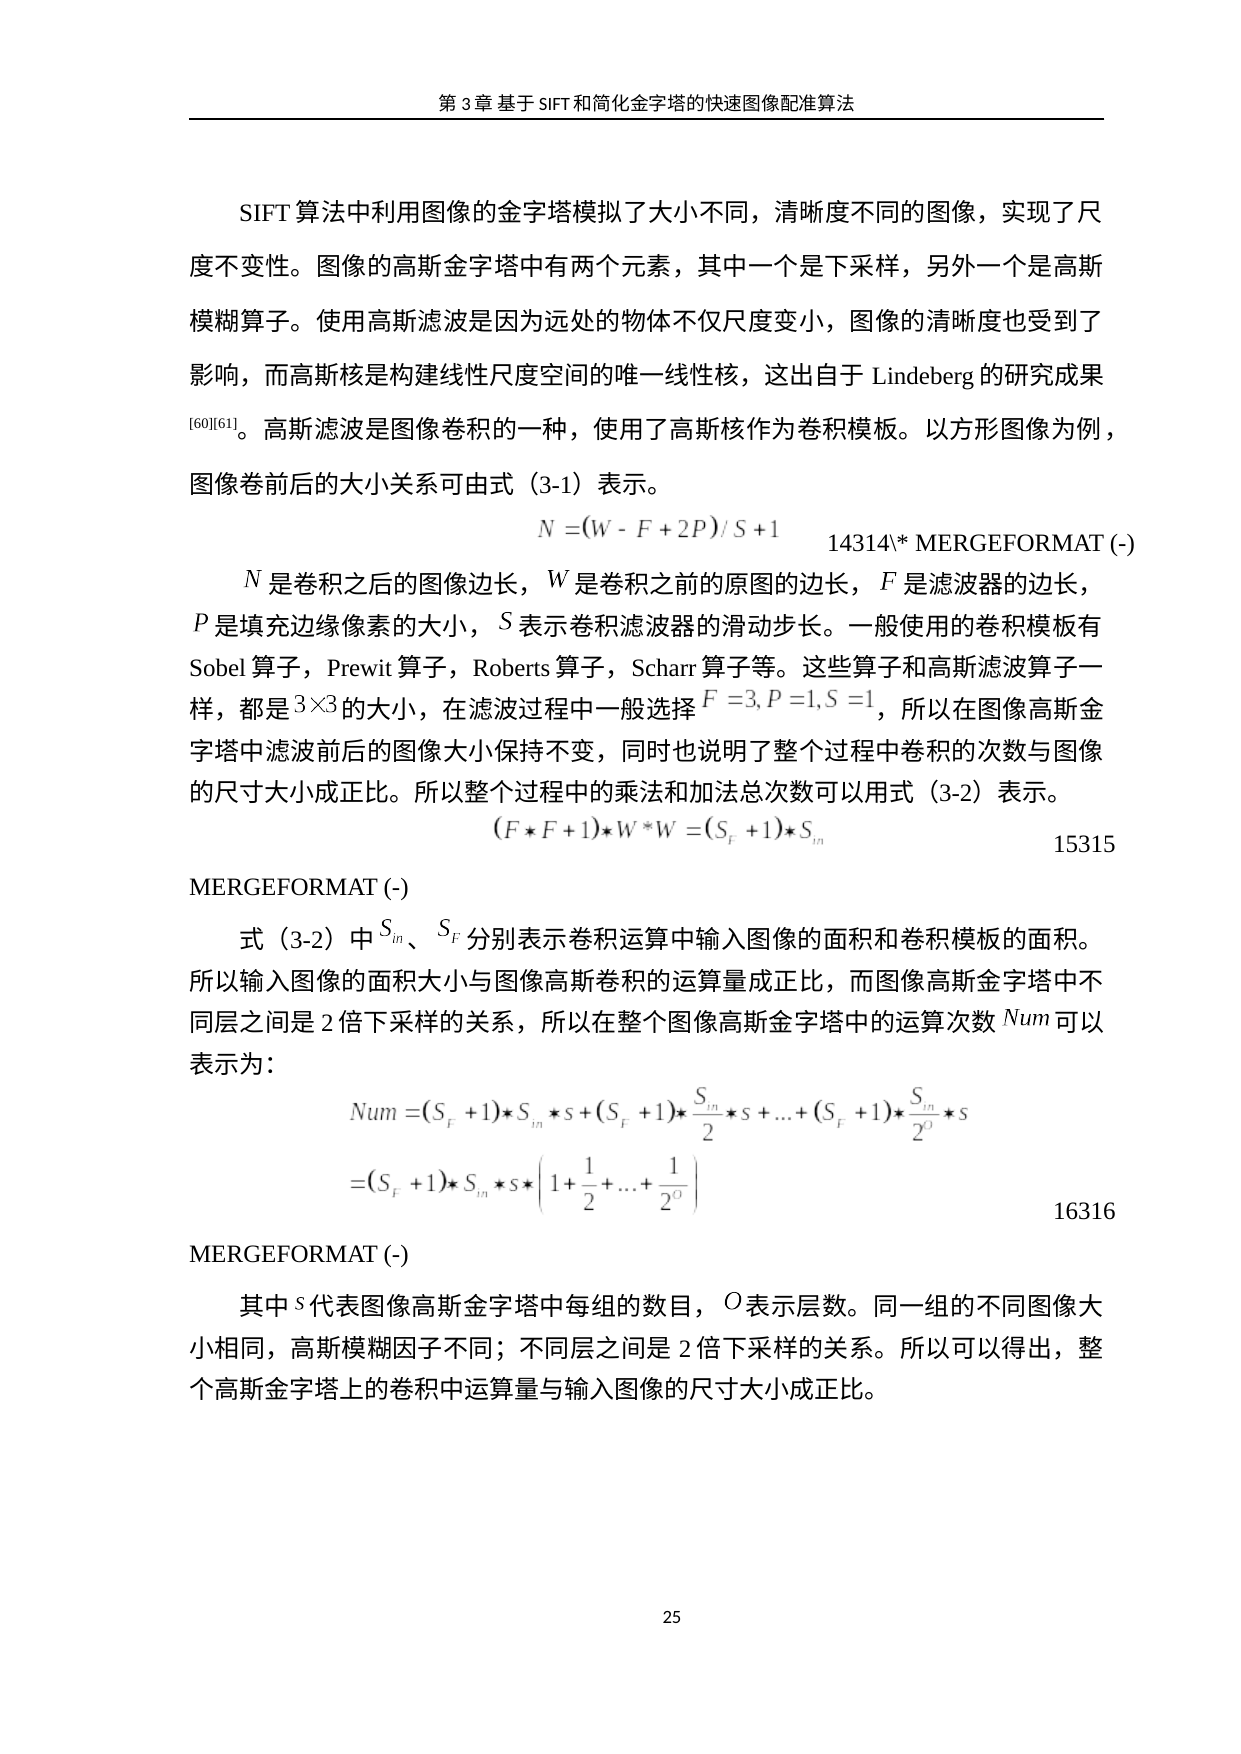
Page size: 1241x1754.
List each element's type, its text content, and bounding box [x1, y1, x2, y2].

text 其中代表图像高斯金字塔中每组的数目，表示层数。同一组的不同图像大小相同，高斯模糊因子不同；不同层之间是2倍下采样的关系。所以可以得出，整个高斯金字塔上的卷积中运算量与输入图像的尺寸大小成正比。 [189, 1282, 1104, 1407]
text 式（3-2）中、分别表示卷积运算中输入图像的面积和卷积模板的面积。所以输入图像的面积大小与图像高斯卷积的运算量成正比，而图像高斯金字塔中不同层之间是2倍下采样的关系，所以在整个图像高斯金字塔中的运算次数可以表示为： [189, 915, 1104, 1082]
text 是卷积之后的图像边长，是卷积之前的原图的边长，是滤波器的边长，是填充边缘像素的大小，表示卷积滤波器的滑动步长。一般使用的卷积模板有Sobel算子，Prewit算子，Roberts算子，Scharr算子等。这些算子和高斯滤波算子一样，都是的大小，在滤波过程中一般选择，所以在图像高斯金字塔中滤波前后的图像大小保持不变，同时也说明了整个过程中卷积的次数与图像的尺寸大小成正比。所以整个过程中的乘法和加法总次数可以用式（3-2）表示。 [189, 560, 1104, 810]
text SIFT算法中利用图像的金字塔模拟了大小不同，清晰度不同的图像，实现了尺度不变性。图像的高斯金字塔中有两个元素，其中一个是下采样，另外一个是高斯模糊算子。使用高斯滤波是因为远处的物体不仅尺度变小，图像的清晰度也受到了影响，而高斯核是构建线性尺度空间的唯一线性核，这出自于Lindeberg的研究成果[60][61]。高斯滤波是图像卷积的一种，使用了高斯核作为卷积模板。以方形图像为例，图像卷前后的大小关系可由式（3-1）表示。 [189, 192, 1104, 500]
